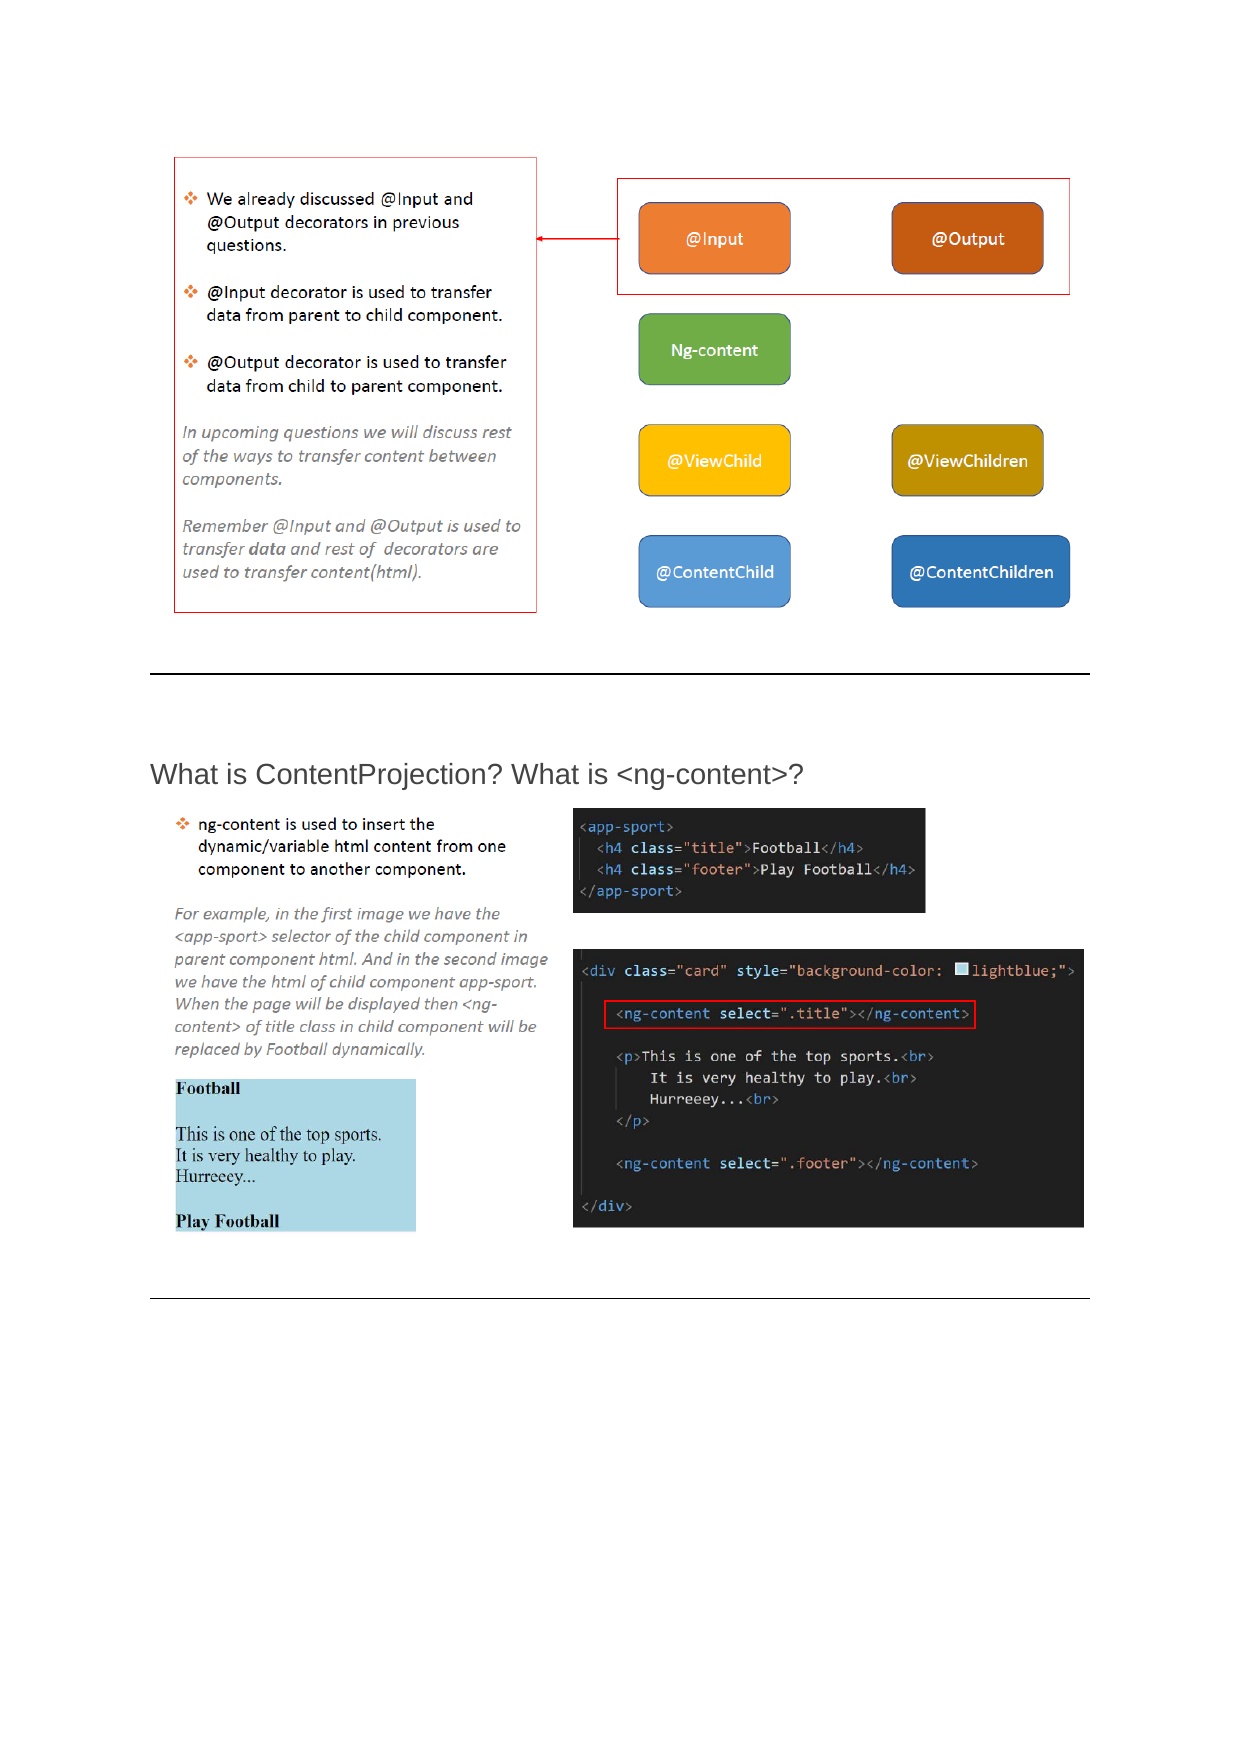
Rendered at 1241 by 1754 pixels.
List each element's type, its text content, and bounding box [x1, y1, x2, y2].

picture [150, 803, 1091, 1249]
subtitle What is ContentProjection? What is <ng-content>? [150, 757, 1090, 791]
picture [150, 150, 1091, 625]
